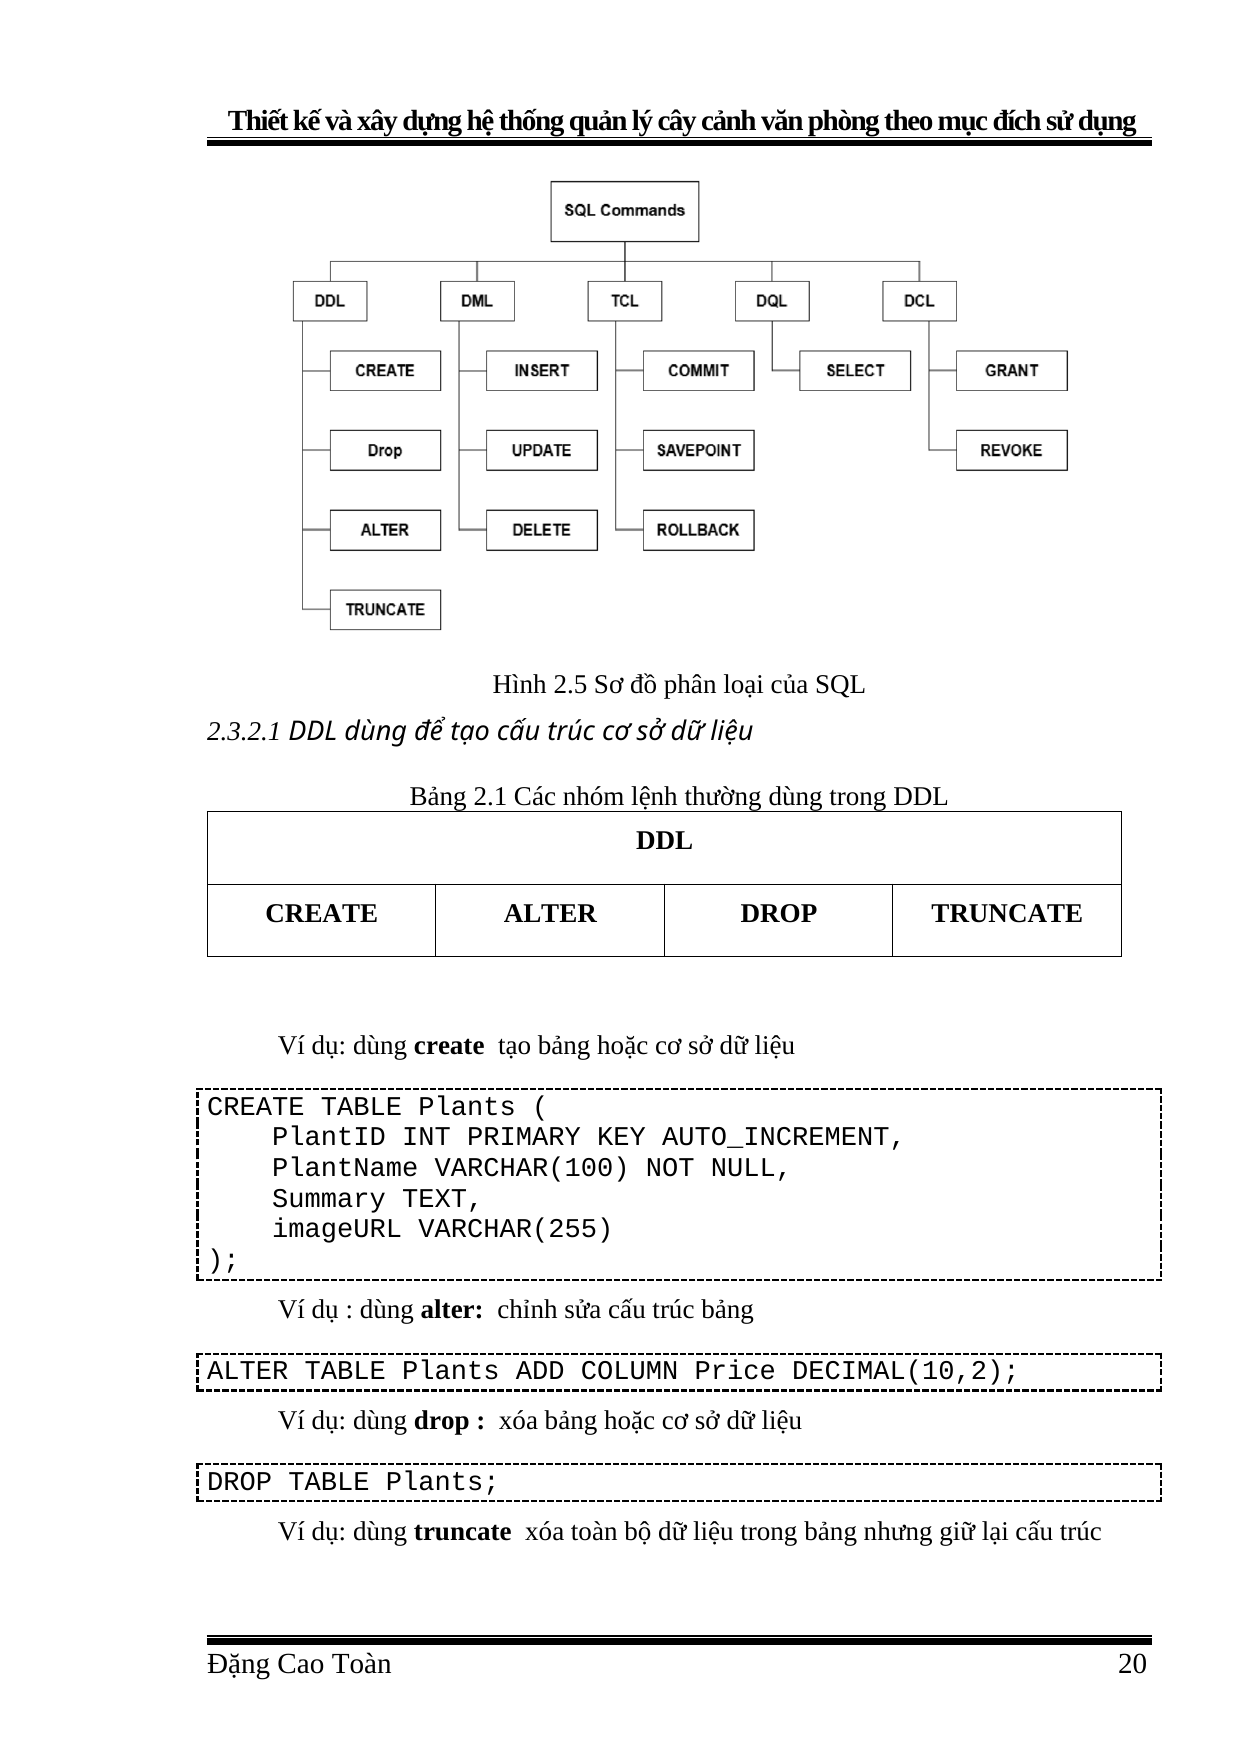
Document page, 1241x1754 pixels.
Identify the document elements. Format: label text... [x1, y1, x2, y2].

table_cell TRUNCATE [893, 885, 1121, 956]
table_cell CREATE [208, 885, 435, 956]
text Ví dụ: dùng create tạo bảng hoặc cơ sở dữ liệu [207, 1029, 1152, 1060]
text ALTER TABLE Plants ADD COLUMN Price DECIMAL(10,2); [196, 1352, 1162, 1392]
text ); [196, 1242, 1162, 1281]
table_header DDL [208, 812, 1121, 883]
text Summary TEXT, [207, 1184, 1152, 1215]
picture [277, 164, 1085, 641]
table_cell DROP [665, 885, 892, 956]
text Ví dụ: dùng drop : xóa bảng hoặc cơ sở dữ liệu [207, 1404, 1152, 1435]
text PlantName VARCHAR(100) NOT NULL, [207, 1154, 1152, 1184]
text DROP TABLE Plants; [196, 1463, 1162, 1502]
text imageURL VARCHAR(255) [207, 1215, 1152, 1242]
text Ví dụ: dùng truncate xóa toàn bộ dữ liệu trong bảng nhưng giữ lại cấu trúc [207, 1515, 1152, 1546]
table_cell ALTER [436, 885, 664, 956]
subtitle DDL dùng để tạo cấu trúc cơ sở dữ liệu [207, 712, 1152, 749]
text Bảng 2.1 Các nhóm lệnh thường dùng trong DDL [207, 780, 1152, 811]
text Ví dụ : dùng alter: chỉnh sửa cấu trúc bảng [207, 1293, 1152, 1324]
text PlantID INT PRIMARY KEY AUTO_INCREMENT, [207, 1123, 1152, 1154]
text CREATE TABLE Plants ( [196, 1088, 1162, 1123]
